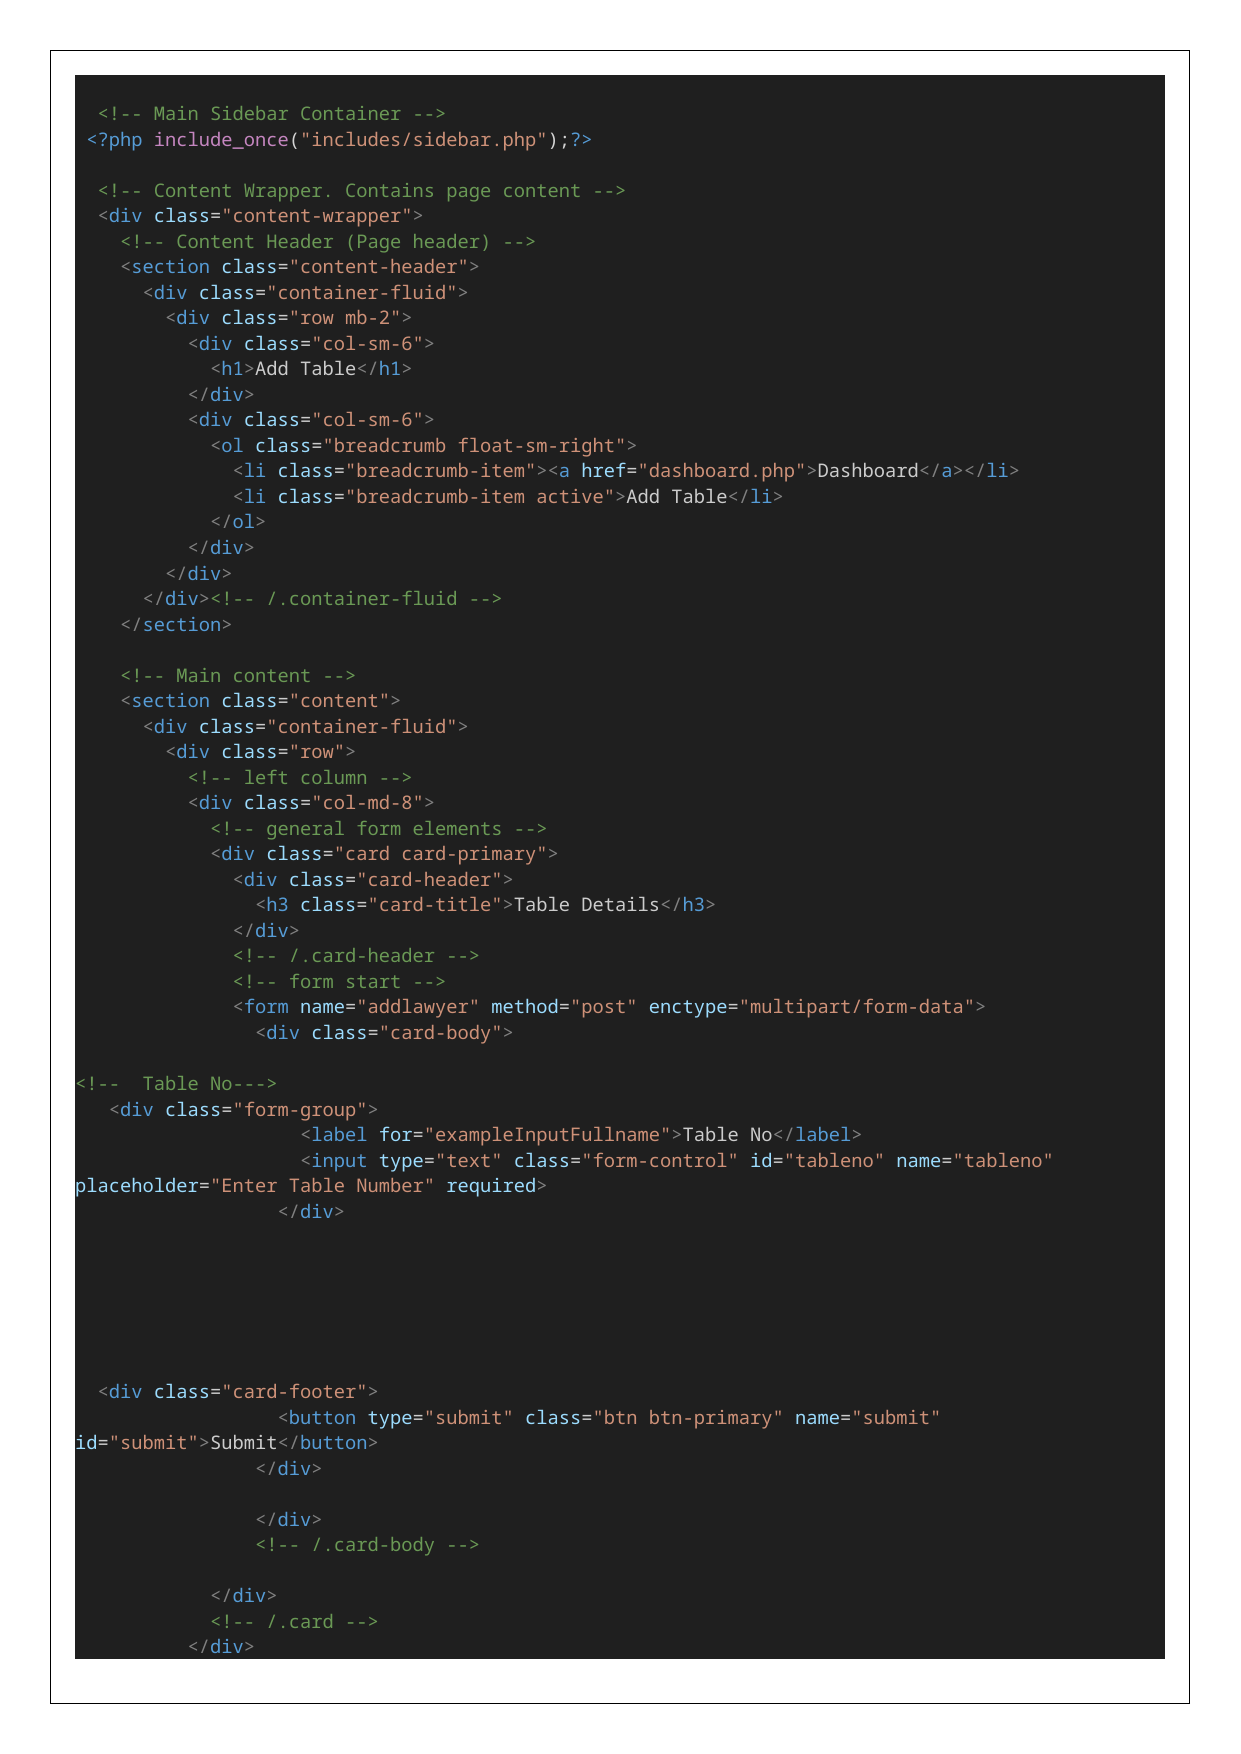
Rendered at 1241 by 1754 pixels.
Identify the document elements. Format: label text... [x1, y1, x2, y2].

text <h1>Add Table</h1> [75, 356, 1165, 381]
text </div> [75, 560, 1165, 585]
text <div class="card-header"> [75, 866, 1165, 892]
text <button type="submit" class="btn btn-primary" name="submit" id="submit">Submit</button> [75, 1404, 1165, 1455]
text </ol> [75, 509, 1165, 534]
text <!-- Content Wrapper. Contains page content --> [75, 177, 1165, 203]
text <!-- /.card-body --> [75, 1532, 1165, 1557]
text </div> [75, 381, 1165, 407]
text <!-- form start --> [75, 968, 1165, 994]
text <ol class="breadcrumb float-sm-right"> [75, 432, 1165, 458]
text </div><!-- /.container-fluid --> [75, 585, 1165, 611]
text <div class="col-sm-6"> [75, 407, 1165, 432]
text <?php include_once("includes/sidebar.php");?> [75, 126, 1165, 152]
text <div class="row"> [75, 738, 1165, 764]
text <!-- Main Sidebar Container --> [75, 101, 1165, 126]
text <!-- Main content --> [75, 662, 1165, 687]
text <section class="content"> [75, 687, 1165, 713]
text </div> [75, 1583, 1165, 1608]
text <div class="content-wrapper"> [75, 203, 1165, 228]
text </div> [75, 1455, 1165, 1481]
text <div class="col-sm-6"> [75, 330, 1165, 356]
text <!-- Table No---> [75, 1070, 1165, 1096]
text <div class="card-footer"> [75, 1378, 1165, 1404]
text <li class="breadcrumb-item active">Add Table</li> [75, 483, 1165, 509]
text <div class="card card-primary"> [75, 841, 1165, 866]
text </div> [75, 1198, 1165, 1223]
text <!-- Content Header (Page header) --> [75, 228, 1165, 254]
text <label for="exampleInputFullname">Table No</label> [75, 1121, 1165, 1147]
text <!-- left column --> [75, 764, 1165, 789]
text <!-- /.card --> [75, 1608, 1165, 1634]
text <form name="addlawyer" method="post" enctype="multipart/form-data"> [75, 994, 1165, 1019]
text <div class="row mb-2"> [75, 305, 1165, 330]
text <div class="card-body"> [75, 1019, 1165, 1045]
text <!-- /.card-header --> [75, 943, 1165, 968]
text <div class="container-fluid"> [75, 713, 1165, 738]
text <li class="breadcrumb-item"><a href="dashboard.php">Dashboard</a></li> [75, 458, 1165, 483]
text <section class="content-header"> [75, 254, 1165, 279]
text </div> [75, 1634, 1165, 1659]
text </div> [75, 1506, 1165, 1532]
text <div class="form-group"> [75, 1096, 1165, 1121]
text <div class="container-fluid"> [75, 279, 1165, 305]
text <!-- general form elements --> [75, 815, 1165, 841]
text <h3 class="card-title">Table Details</h3> [75, 892, 1165, 917]
text <input type="text" class="form-control" id="tableno" name="tableno" placeholder="Enter Table Number" required> [75, 1147, 1165, 1198]
text </section> [75, 611, 1165, 636]
text </div> [75, 534, 1165, 560]
text <div class="col-md-8"> [75, 789, 1165, 815]
text </div> [75, 917, 1165, 943]
